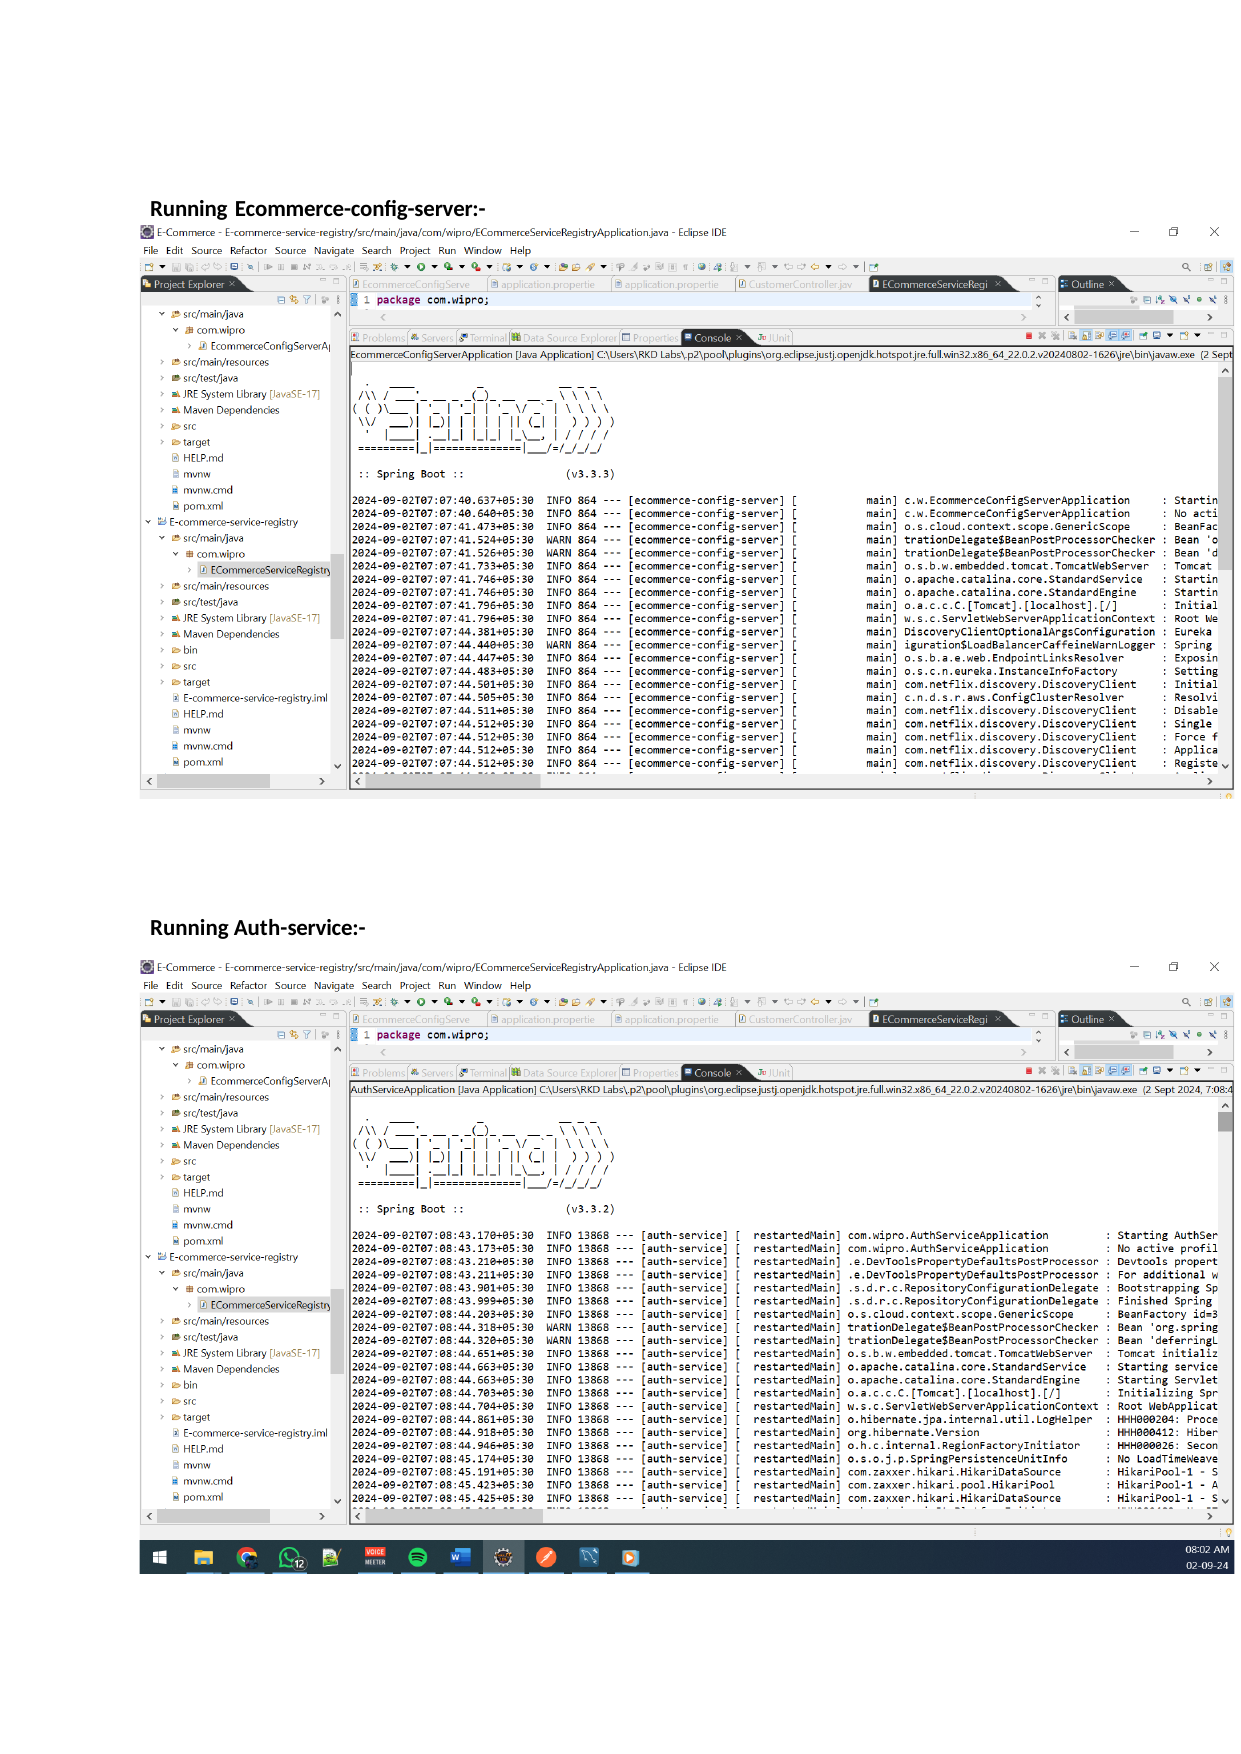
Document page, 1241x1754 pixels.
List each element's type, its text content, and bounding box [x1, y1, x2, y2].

picture [139, 222, 1235, 799]
text Running Ecommerce-config-server:- [150, 194, 1234, 222]
text Running Auth-service:- [150, 913, 1234, 941]
picture [139, 957, 1235, 1574]
